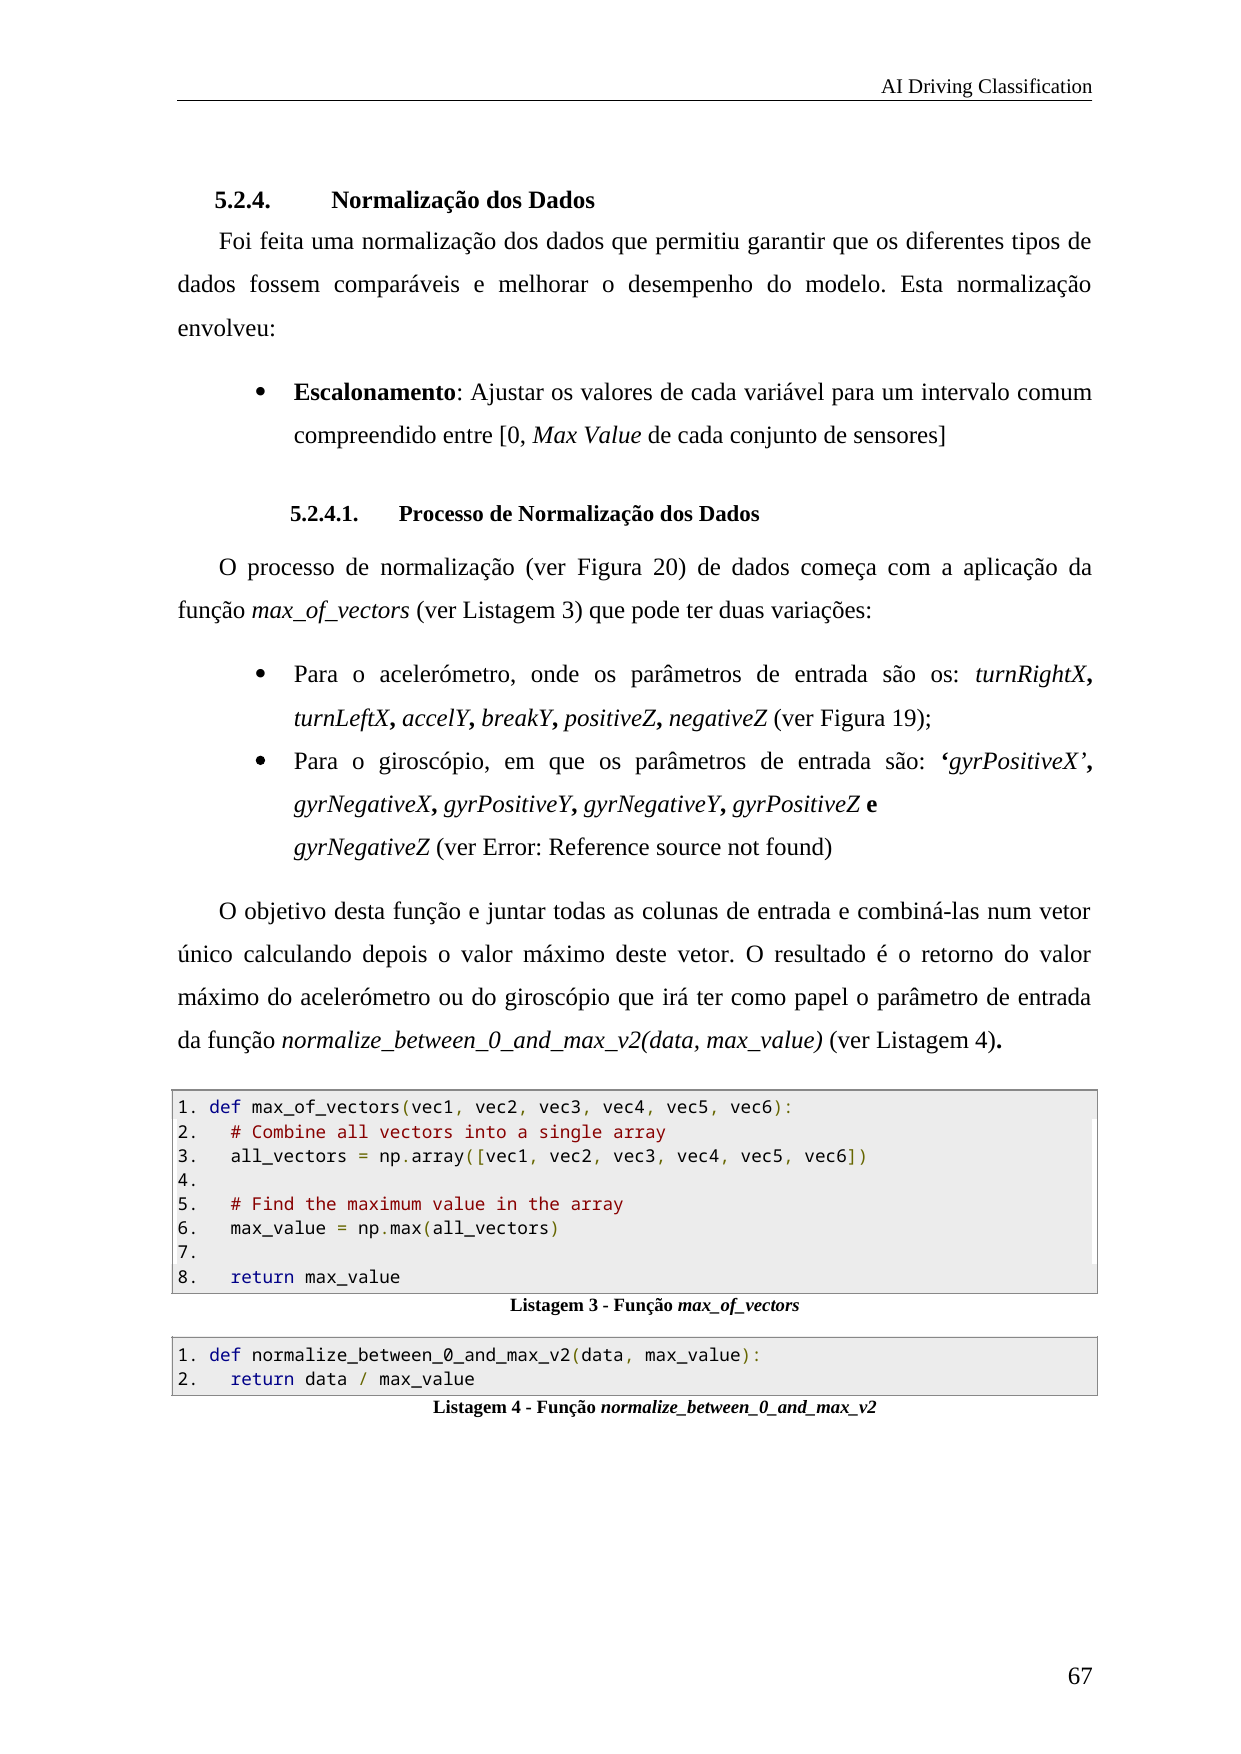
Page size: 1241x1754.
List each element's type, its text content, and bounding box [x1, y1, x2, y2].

text 7. [177, 1240, 1092, 1258]
subtitle Processo de Normalização dos Dados [290, 500, 1092, 527]
text O objetivo desta função e juntar todas as colunas de entrada e combiná-las num vetor único calculando depois o valor máximo deste vetor. O resultado é o retorno do valor máximo do acelerómetro ou do giroscópio que irá ter como papel o parâmetro de entrada da função normalize_between_0_and_max_v2(data, max_value) (ver Listagem 4). [177, 896, 1092, 1054]
list Escalonamento: Ajustar os valores de cada variável para um intervalo comum compreendido entre [0, Max Value de cada conjunto de sensores] [256, 377, 1092, 448]
text Listagem 3 - Função max_of_vectors [177, 1294, 1092, 1316]
text Foi feita uma normalização dos dados que permitiu garantir que os diferentes tipos de dados fossem comparáveis e melhorar o desempenho do modelo. Esta normalização envolveu: [177, 226, 1092, 341]
list Para o acelerómetro, onde os parâmetros de entrada são os: turnRightX, turnLeftX, accelY, breakY, positiveZ, negativeZ (ver Figura 19); [256, 659, 1092, 731]
text 1. def max_of_vectors(vec1, vec2, vec3, vec4, vec5, vec6): [173, 1091, 1097, 1119]
text 6. max_value = np.max(all_vectors) [177, 1216, 1092, 1240]
text 2. return data / max_value [173, 1361, 1097, 1395]
text 3. all_vectors = np.array([vec1, vec2, vec3, vec4, vec5, vec6]) [177, 1143, 1092, 1167]
text 1. def normalize_between_0_and_max_v2(data, max_value): [173, 1338, 1097, 1361]
text O processo de normalização (ver Figura 21) de dados começa com a aplicação da função max_of_vectors (ver Listagem 3) que pode ter duas variações: [177, 552, 1092, 624]
text 8. return max_value [173, 1258, 1097, 1293]
text 2. # Combine all vectors into a single array [177, 1119, 1092, 1143]
subtitle Normalização dos Dados [214, 185, 1092, 214]
text 4. [177, 1167, 1092, 1192]
list Para o giroscópio, em que os parâmetros de entrada são: ‘gyrPositiveX’, gyrNegativeX, gyrPositiveY, gyrNegativeY, gyrPositiveZ e [256, 746, 1092, 818]
text 5. # Find the maximum value in the array [177, 1192, 1092, 1216]
text Listagem 4 - Função normalize_between_0_and_max_v2 [177, 1396, 1092, 1418]
